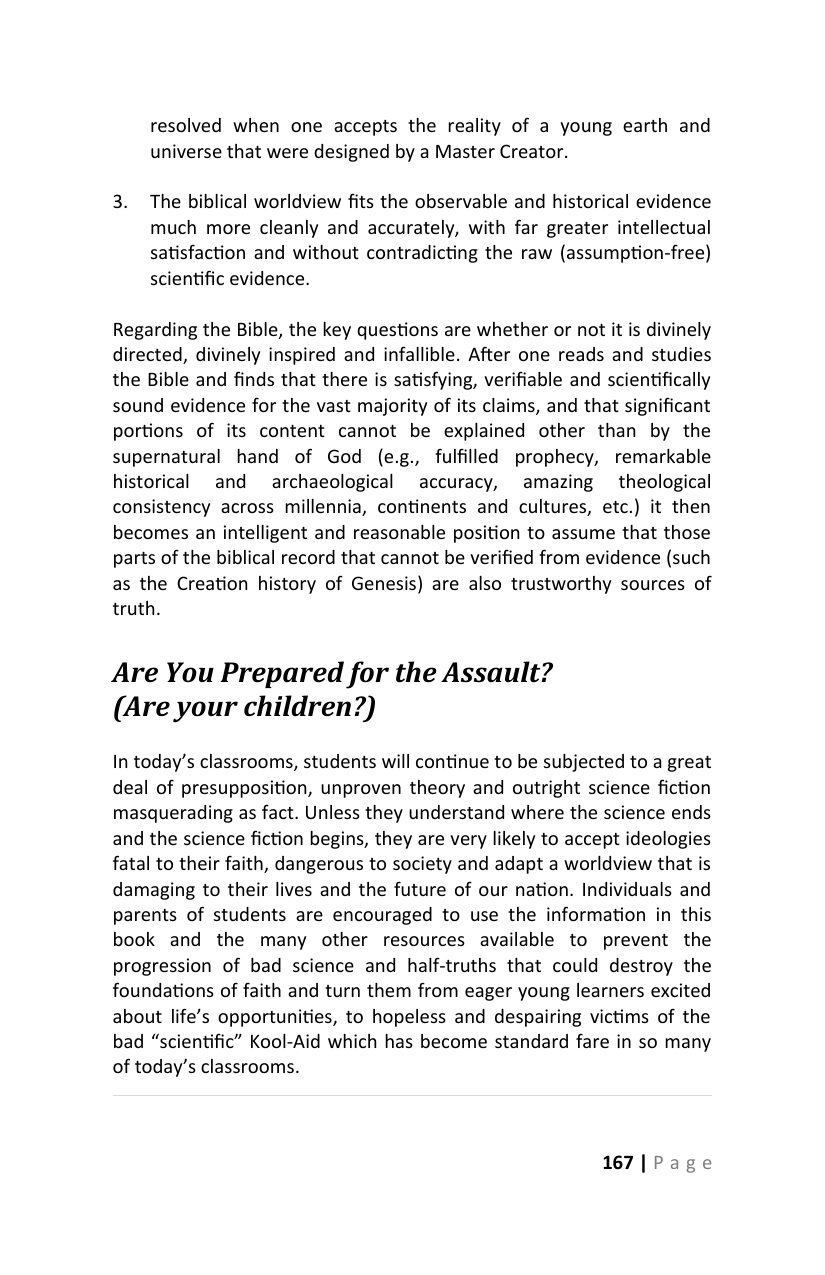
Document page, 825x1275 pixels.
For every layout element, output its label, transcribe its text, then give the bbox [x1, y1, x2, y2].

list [112, 112, 712, 163]
text Regarding the Bible, the key questions are whether or not it is divinely directed, divinely inspired and infallible. After one reads and studies the Bible and finds that there is satisfying, verifiable and scientifically sound evidence for the vast majority of its claims, and that significant portions of its content cannot be explained other than by the supernatural hand of God (e.g., fulfilled prophecy, remarkable historical and archaeological accuracy, amazing theological consistency across millennia, continents and cultures, etc.) it then becomes an intelligent and reasonable position to assume that those parts of the biblical record that cannot be verified from evidence (such as the Creation history of Genesis) are also trustworthy sources of truth. [112, 316, 712, 621]
text In today’s classrooms, students will continue to be subjected to a great deal of presupposition, unproven theory and outright science fiction masquerading as fact. Unless they understand where the science ends and the science fiction begins, they are very likely to accept ideologies fatal to their faith, dangerous to society and adapt a worldview that is damaging to their lives and the future of our nation. Individuals and parents of students are encouraged to use the information in this book and the many other resources available to prevent the progression of bad science and half-truths that could destroy the foundations of faith and turn them from eager young learners excited about life’s opportunities, to hopeless and despairing victims of the bad “scientific” Kool-Aid which has become standard fare in so many of today’s classrooms. [112, 749, 712, 1079]
text (Are your children?) [112, 689, 712, 723]
list The biblical worldview fits the observable and historical evidence much more cleanly and accurately, with far greater intellectual satisfaction and without contradicting the raw (assumption-free) scientific evidence. [112, 189, 712, 290]
text Are You Prepared for the Assault? [112, 621, 712, 689]
